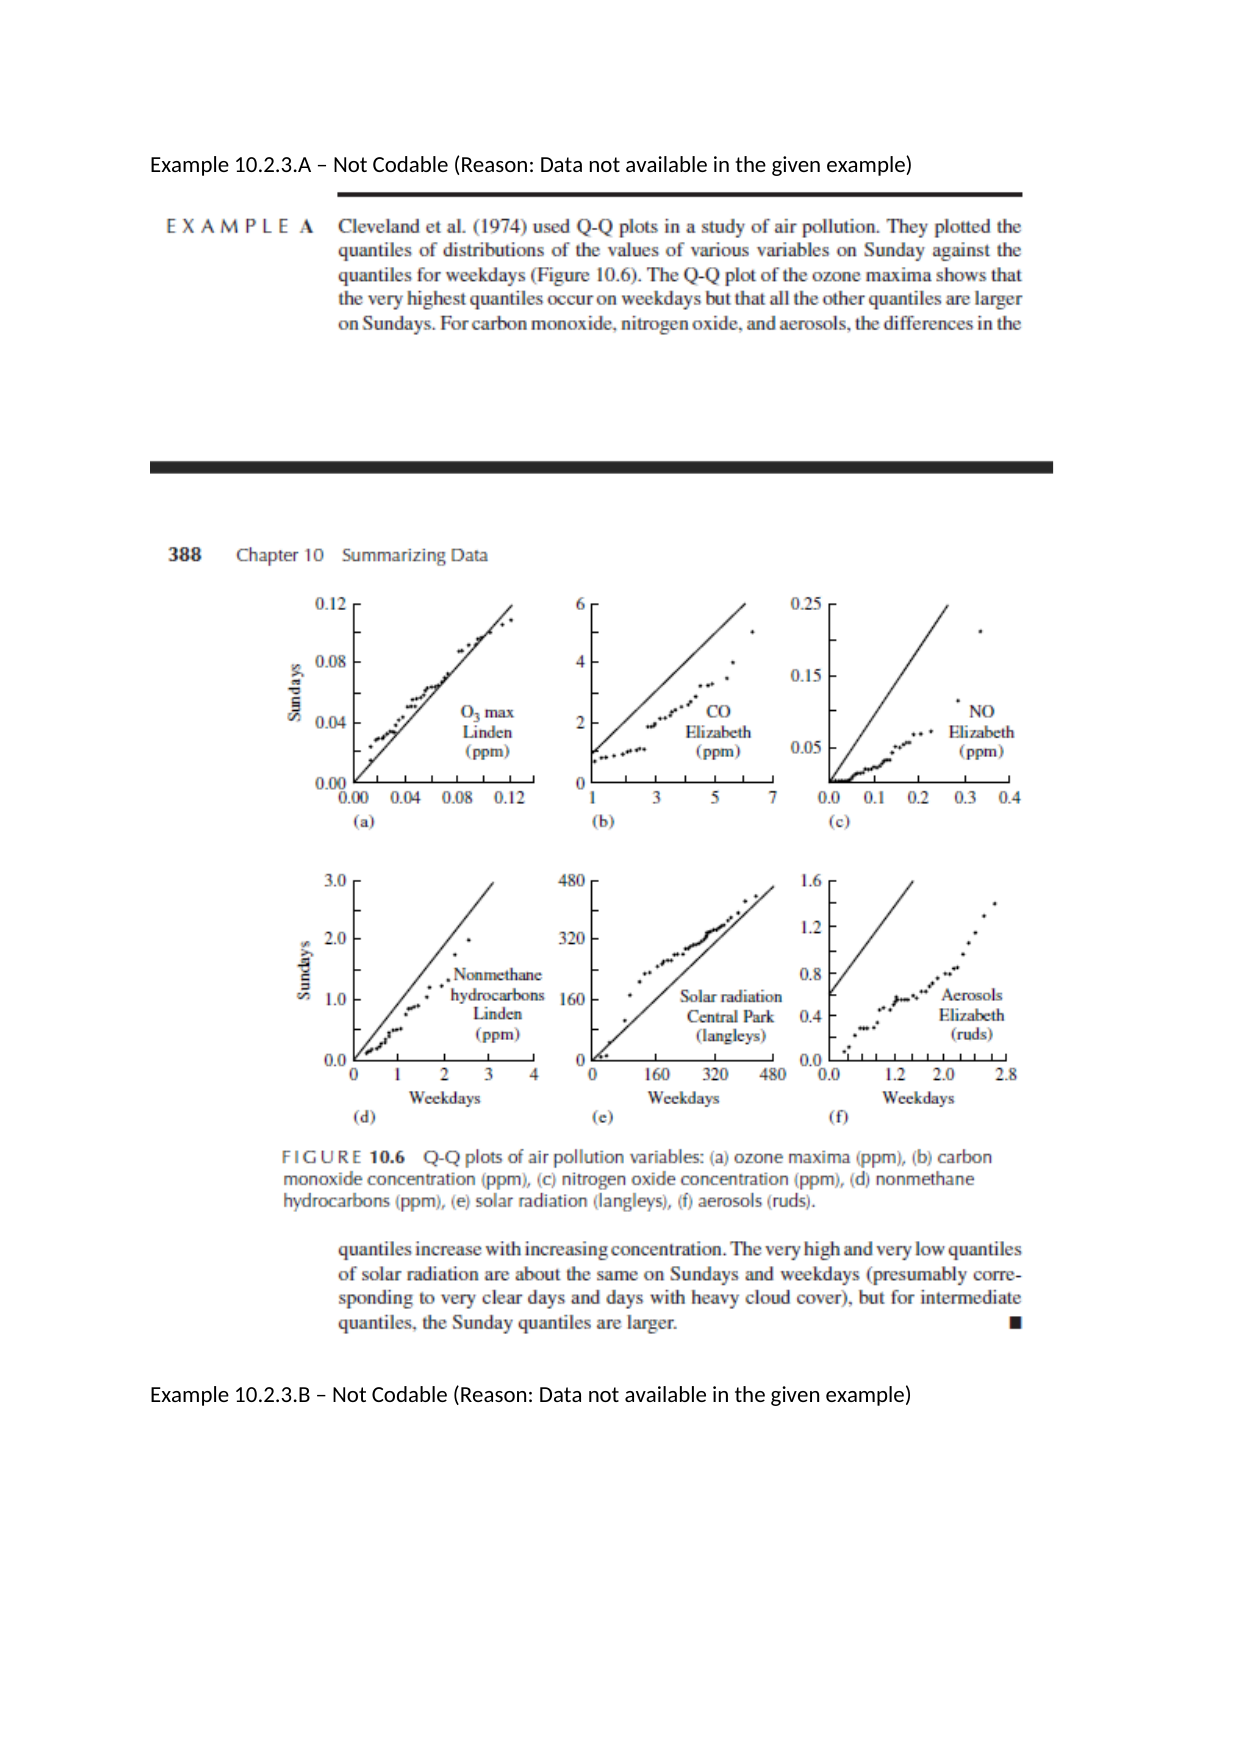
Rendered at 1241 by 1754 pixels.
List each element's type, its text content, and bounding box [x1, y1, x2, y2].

picture [150, 180, 1054, 1362]
text Example 10.2.3.B – Not Codable (Reason: Data not available in the given example) [150, 1380, 1090, 1408]
